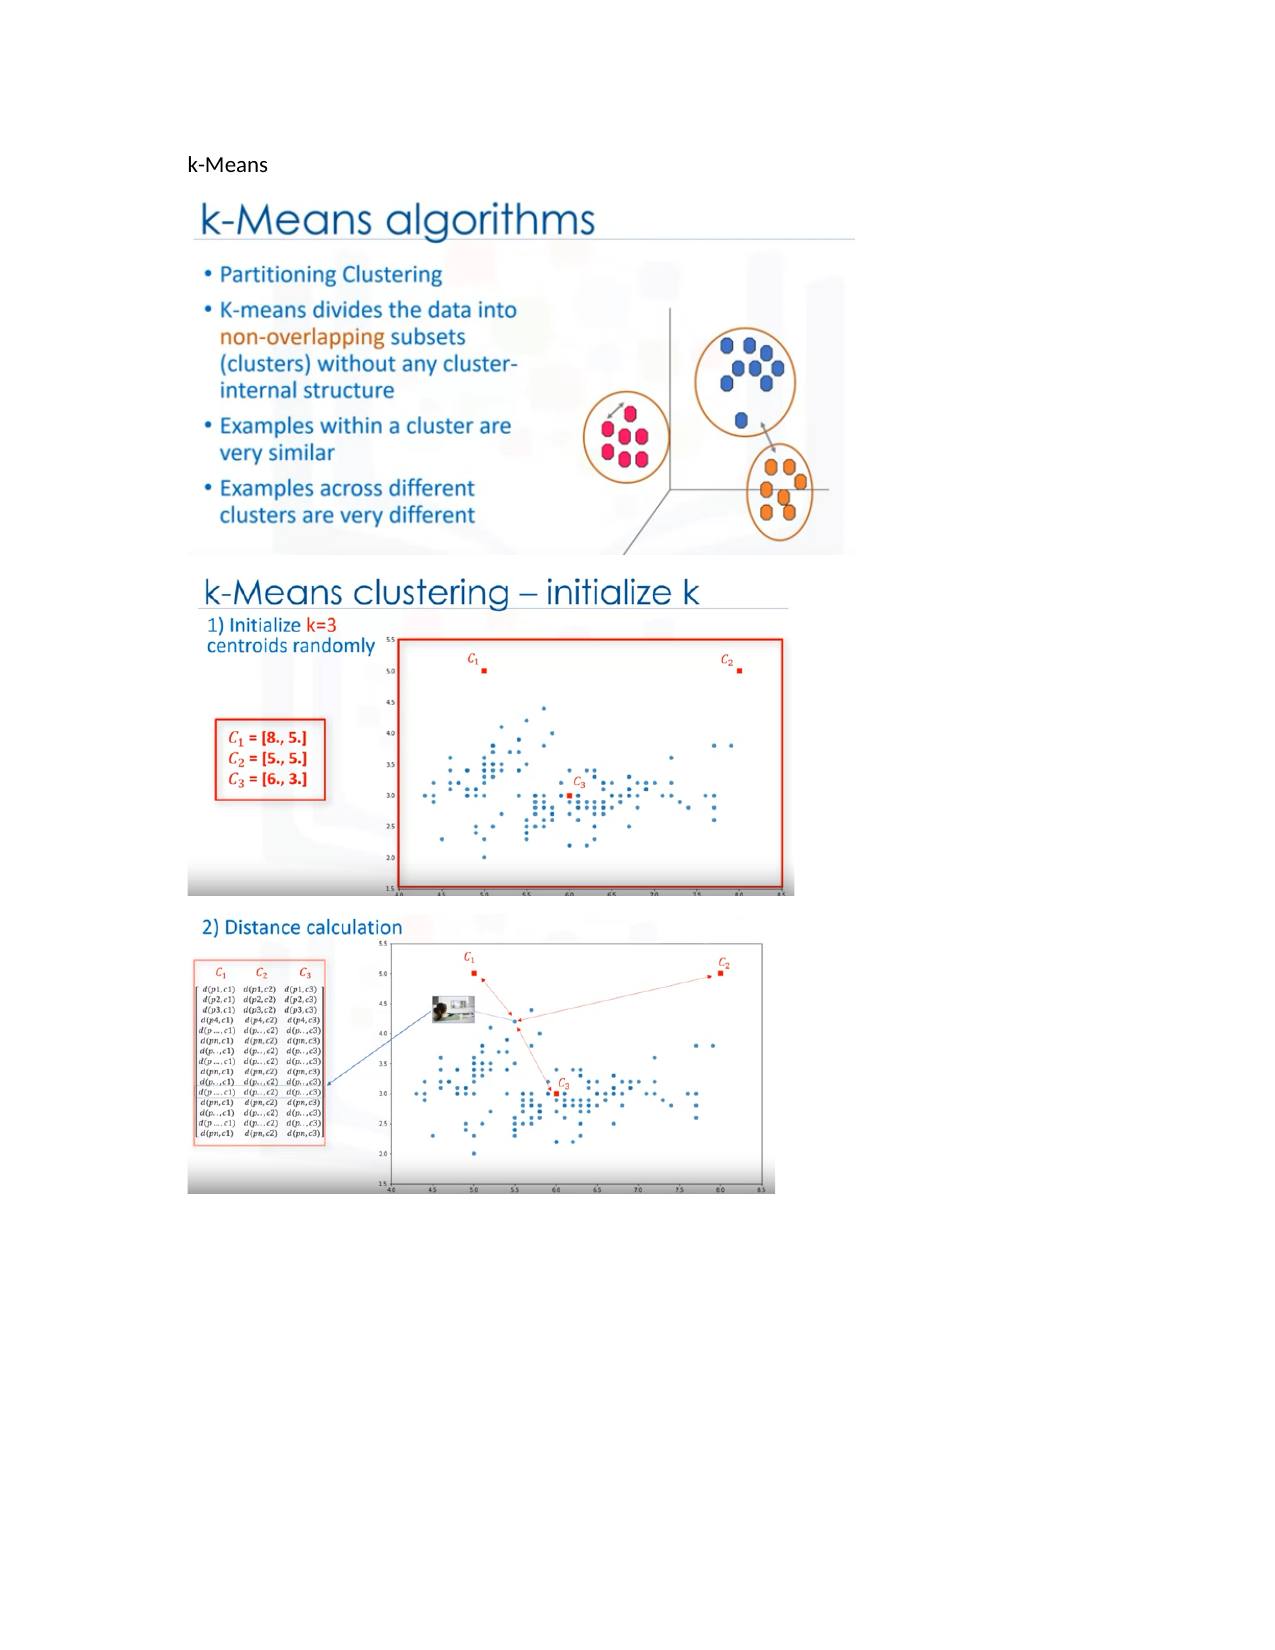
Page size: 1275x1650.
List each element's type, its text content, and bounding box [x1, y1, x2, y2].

picture [187, 914, 775, 1194]
picture [187, 573, 795, 896]
picture [187, 196, 856, 555]
text k-Means [187, 150, 1125, 178]
